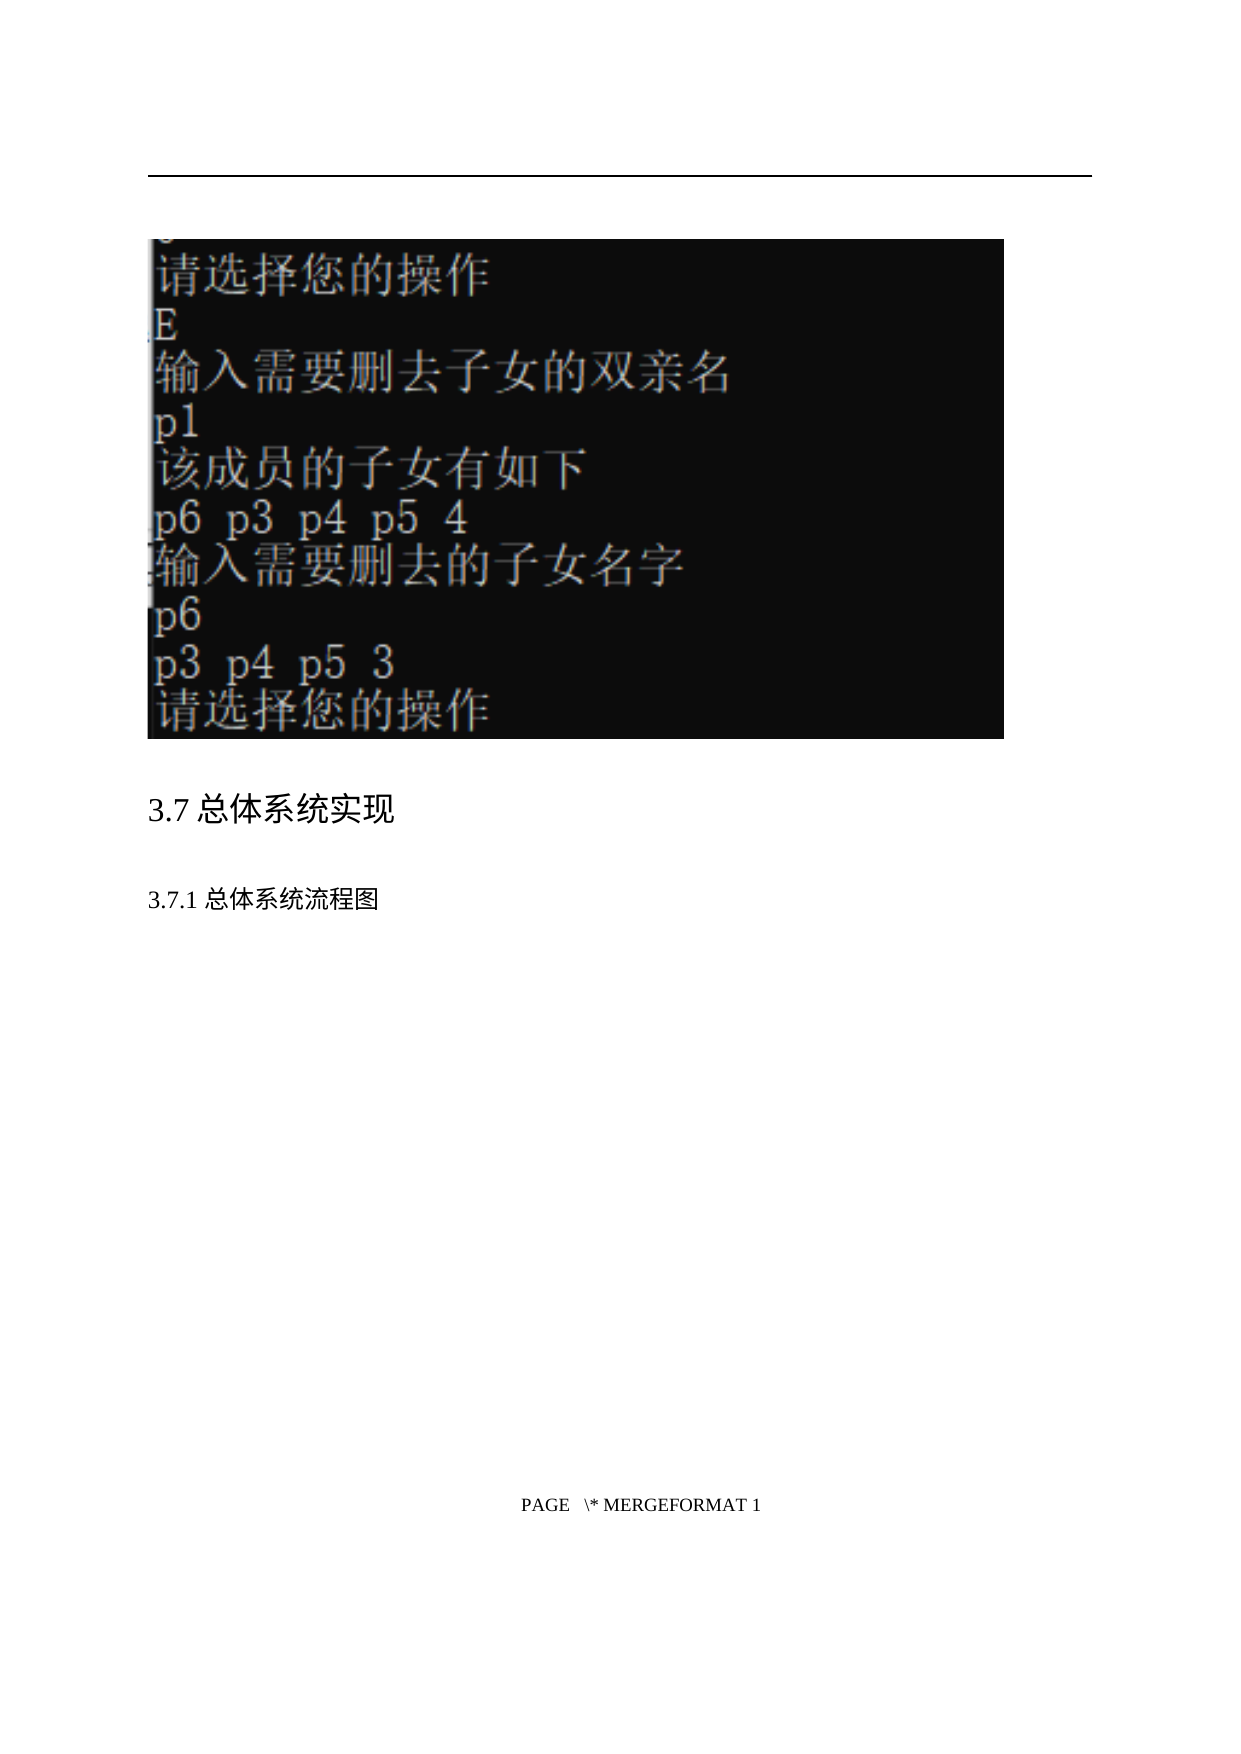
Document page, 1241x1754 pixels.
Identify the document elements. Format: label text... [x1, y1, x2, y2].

subtitle 3.7.1 总体系统流程图 [148, 879, 1092, 916]
picture [147, 239, 1004, 739]
subtitle 3.7总体系统实现 [148, 782, 1092, 831]
